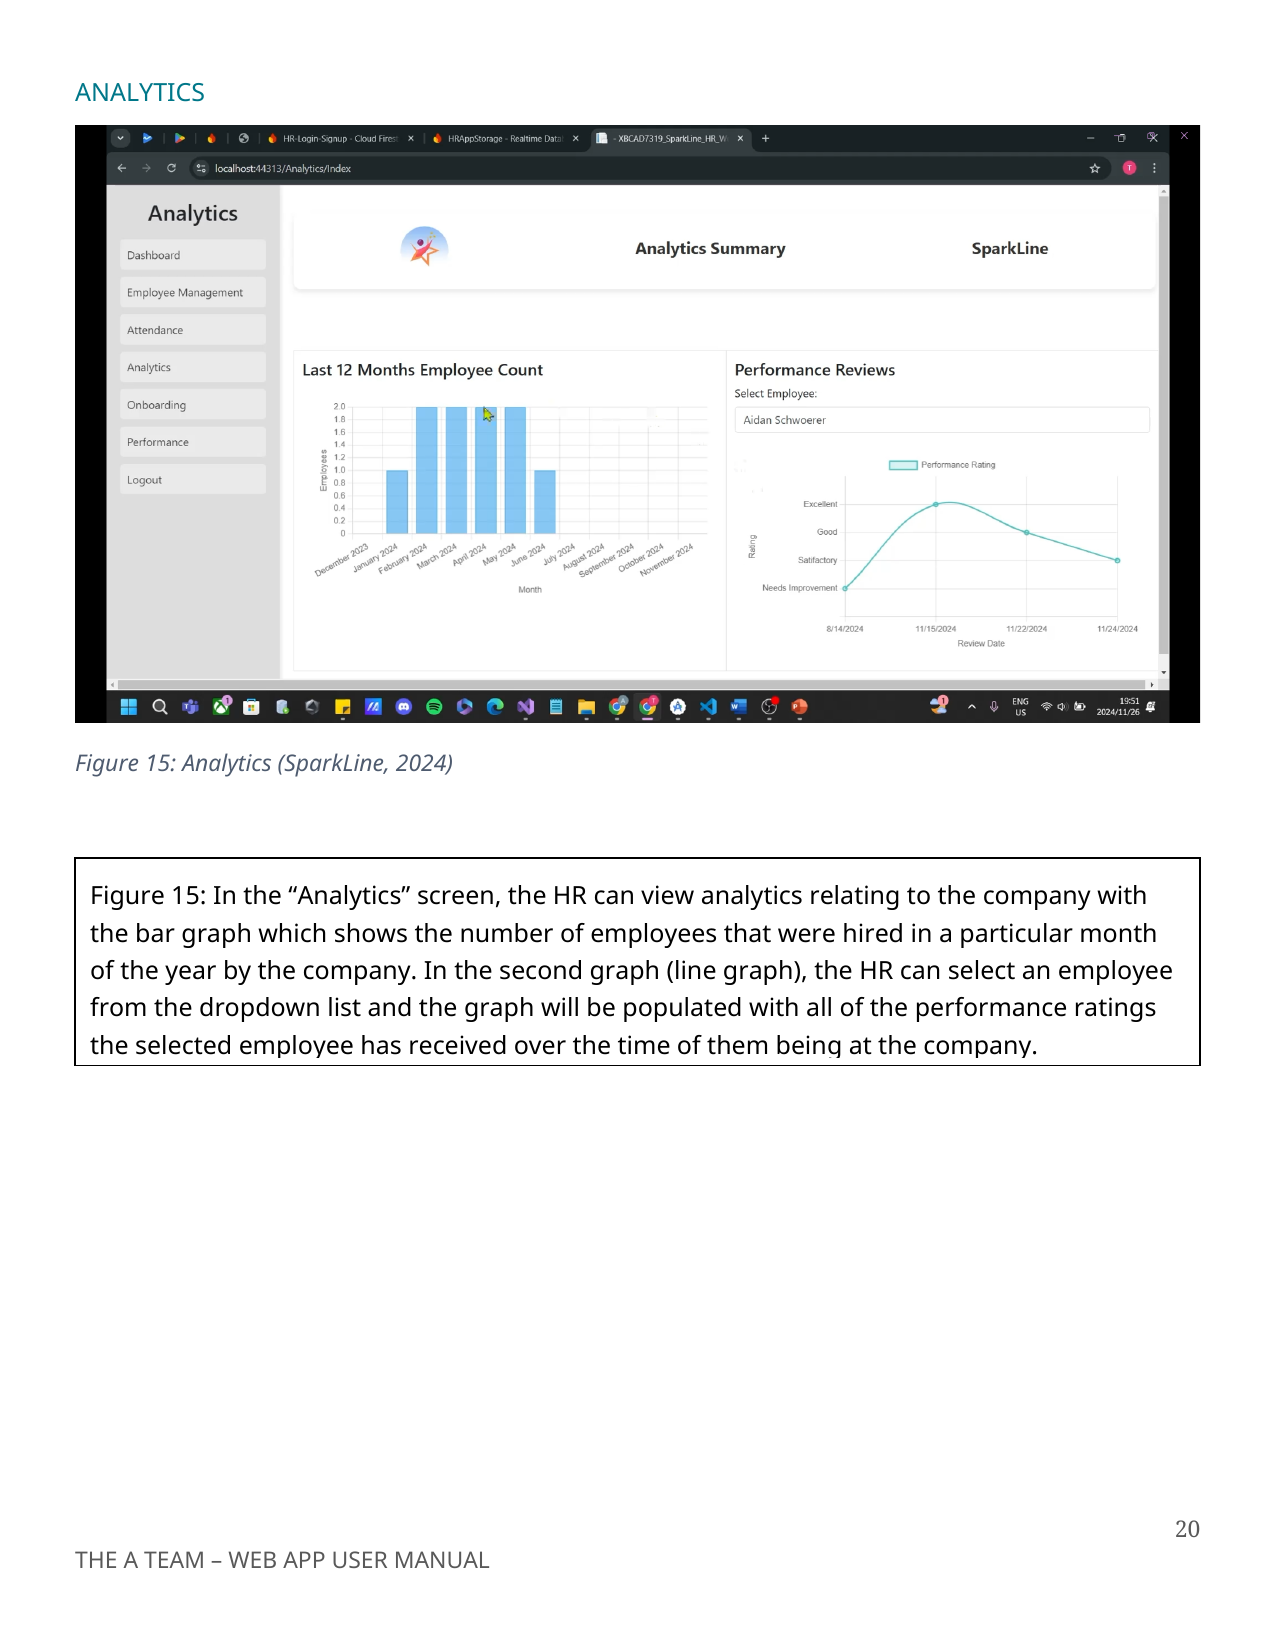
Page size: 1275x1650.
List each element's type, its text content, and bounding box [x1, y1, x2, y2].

text Figure 15: Analytics (SparkLine, 2024) [75, 746, 1200, 778]
picture [75, 125, 1200, 723]
subtitle Analytics [75, 75, 1200, 109]
